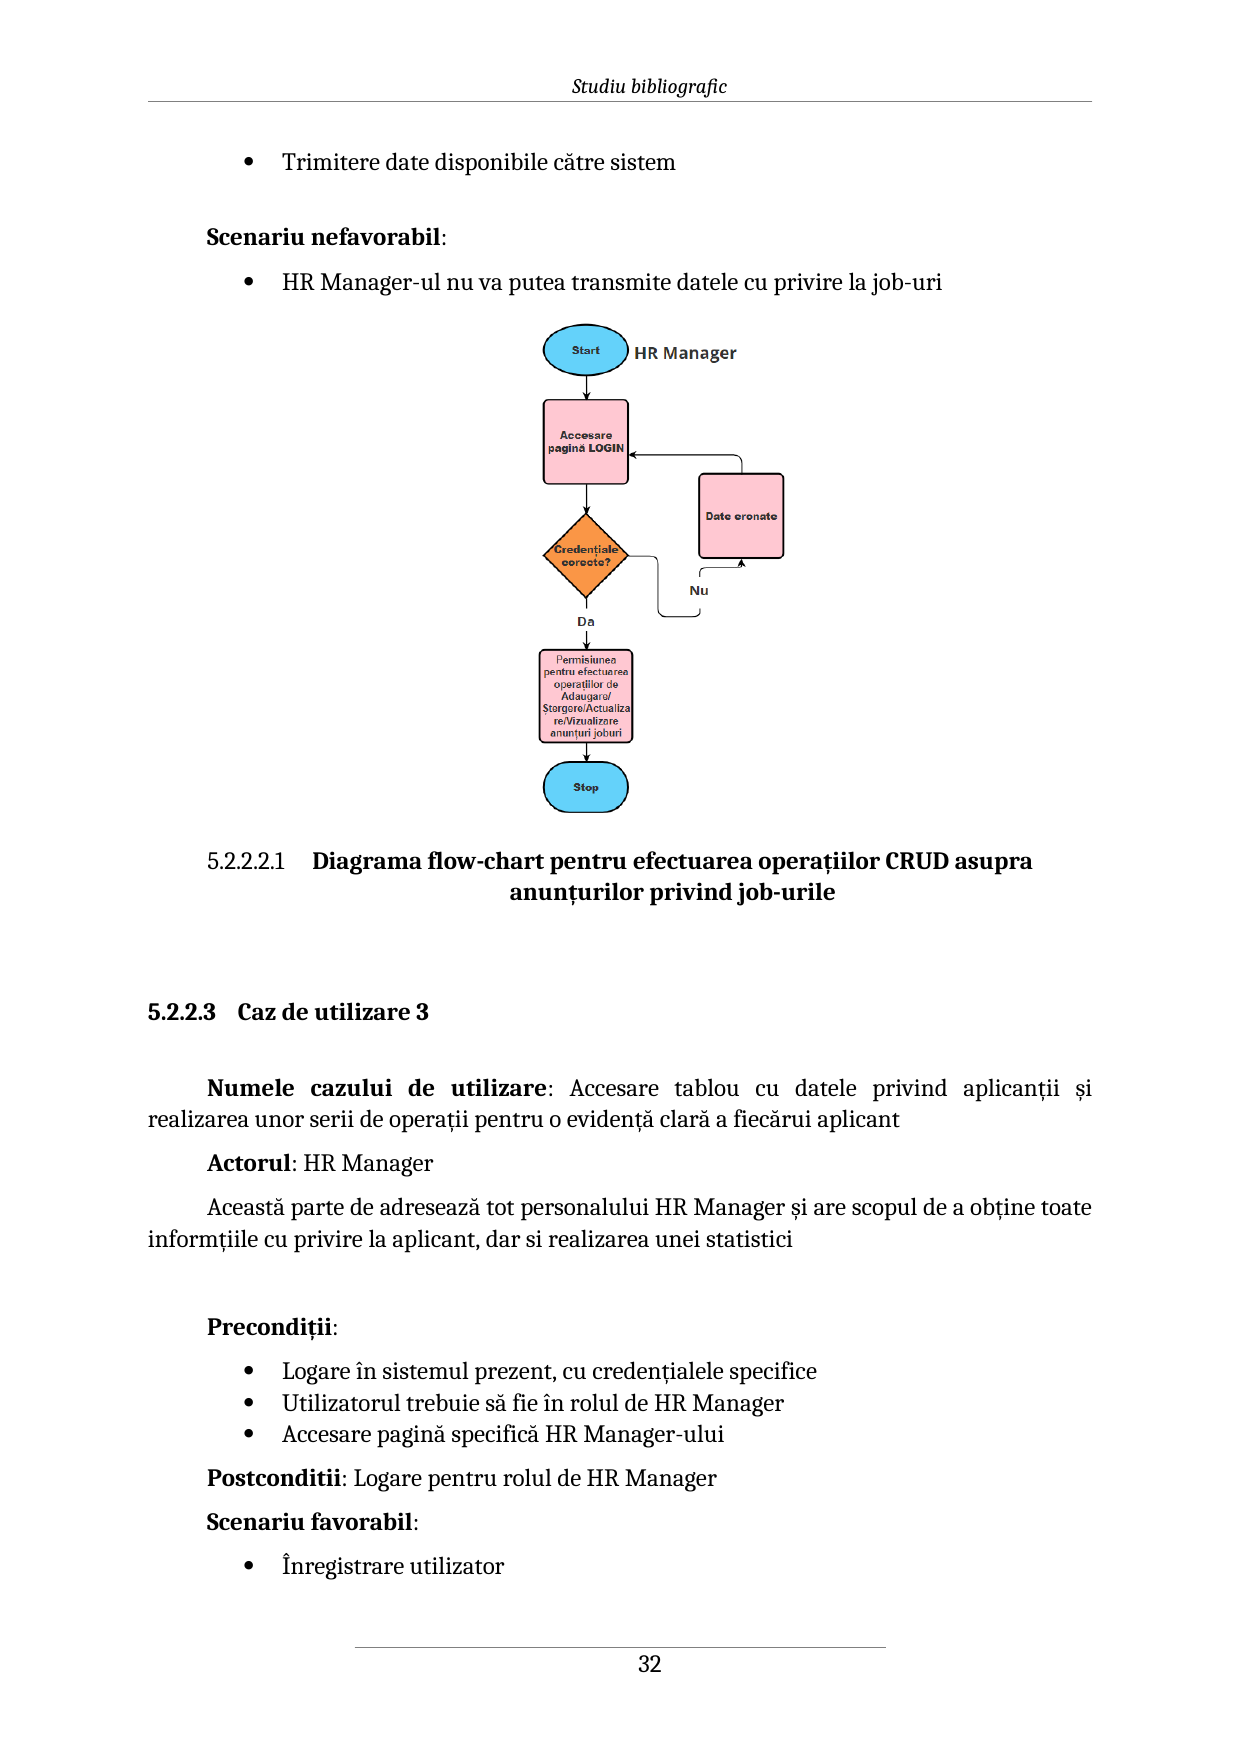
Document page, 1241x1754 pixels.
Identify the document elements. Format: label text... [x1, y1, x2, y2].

text Postconditii: Logare pentru rolul de HR Manager [148, 1464, 1092, 1493]
text Precondiții: [148, 1313, 1092, 1342]
subtitle Diagrama flow-chart pentru efectuarea operațiilor CRUD asupra anunțurilor privind job-urile [148, 847, 1092, 907]
text Scenariu nefavorabil: [148, 223, 1092, 252]
list Logare în sistemul prezent, cu credențialele specifice [244, 1357, 1092, 1386]
text Actorul: HR Manager [148, 1149, 1092, 1178]
text Numele cazului de utilizare: Accesare tablou cu datele privind aplicanții și realizarea unor serii de operații pentru o evidență clară a fiecărui aplicant [148, 1073, 1092, 1134]
list HR Manager-ul nu va putea transmite datele cu privire la job-uri [244, 267, 1092, 296]
list Trimitere date disponibile către sistem [244, 148, 1092, 176]
text Scenariu favorabil: [148, 1508, 1092, 1537]
picture [488, 311, 812, 832]
subtitle Caz de utilizare 3 [148, 998, 1092, 1027]
text Această parte de adresează tot personalului HR Manager și are scopul de a obține toate informțiile cu privire la aplicant, dar si realizarea unei statistici [148, 1193, 1092, 1253]
list Utilizatorul trebuie să fie în rolul de HR Manager [244, 1388, 1092, 1417]
list Accesare pagină specifică HR Manager-ului [244, 1420, 1092, 1449]
list Înregistrare utilizator [244, 1552, 1092, 1581]
